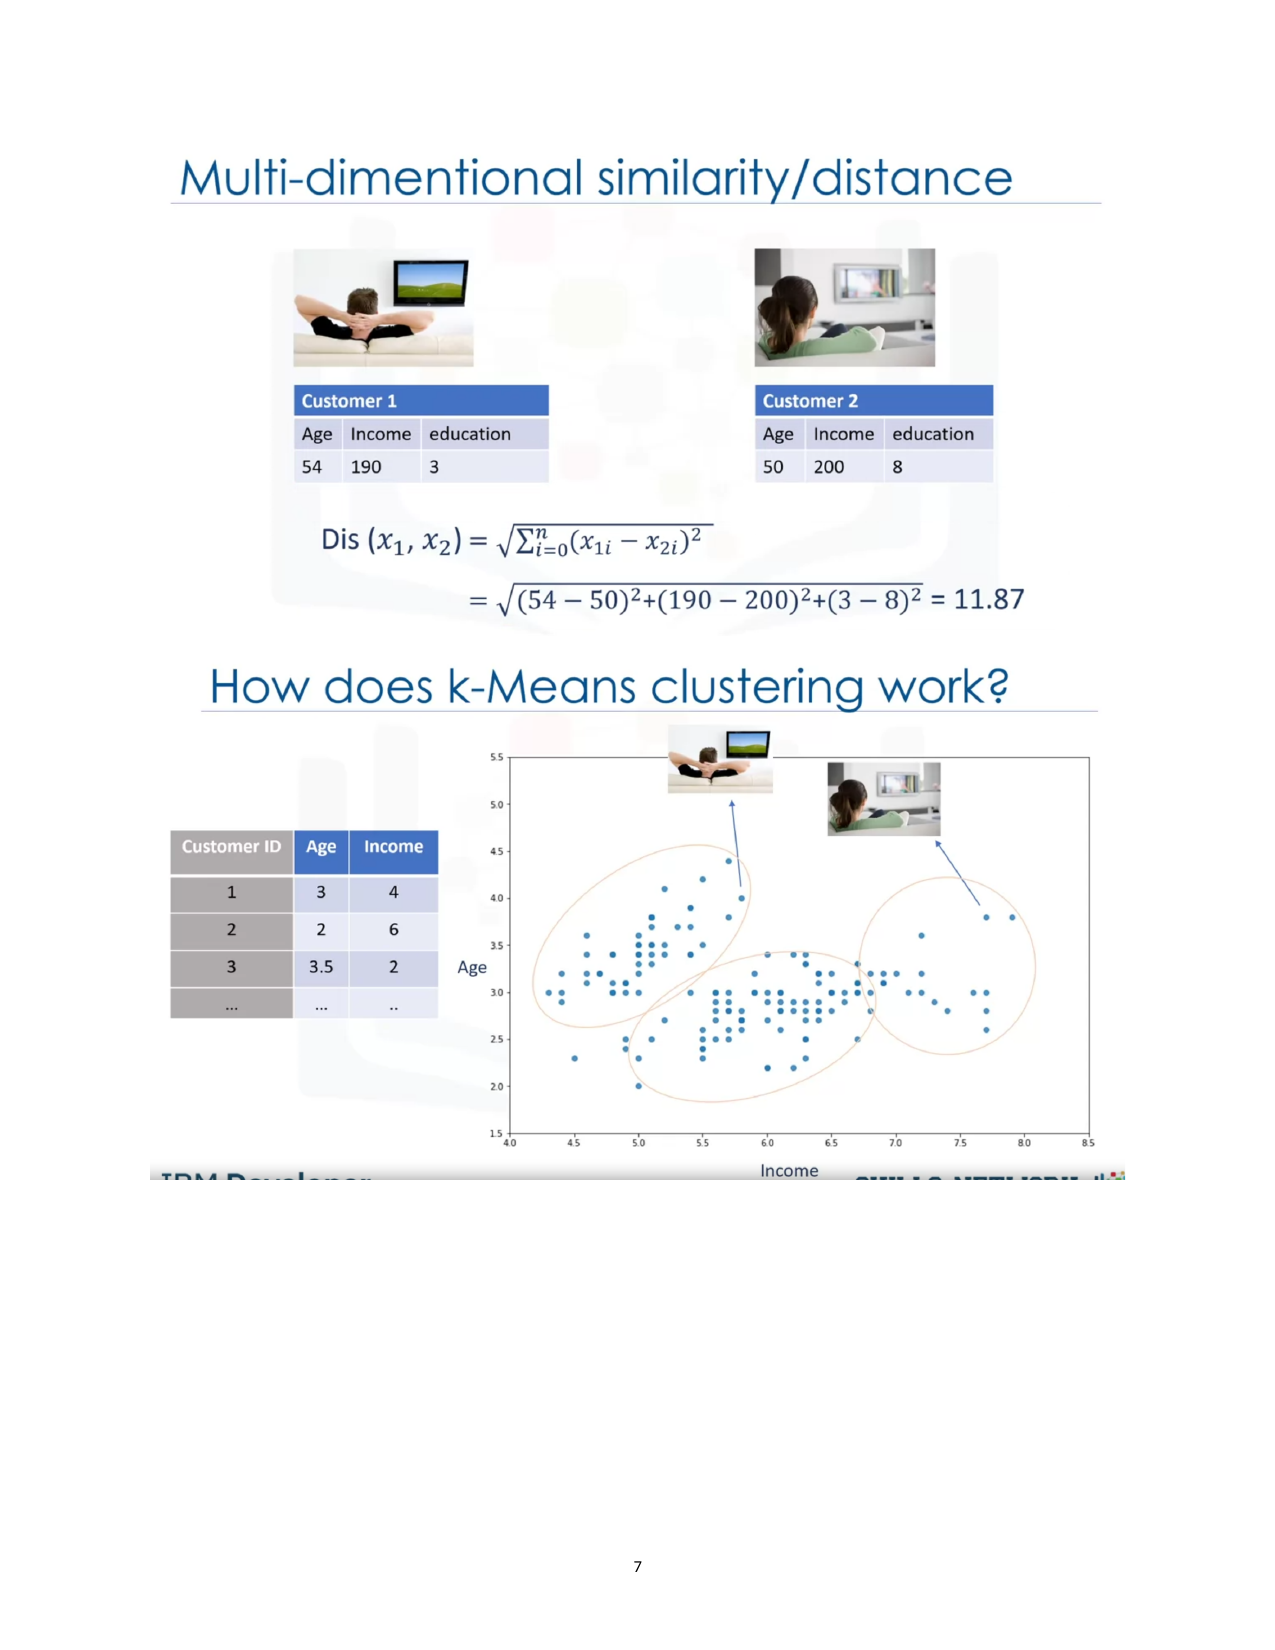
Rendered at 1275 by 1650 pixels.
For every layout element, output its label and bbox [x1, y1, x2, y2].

picture [150, 654, 1125, 1180]
picture [150, 150, 1125, 636]
